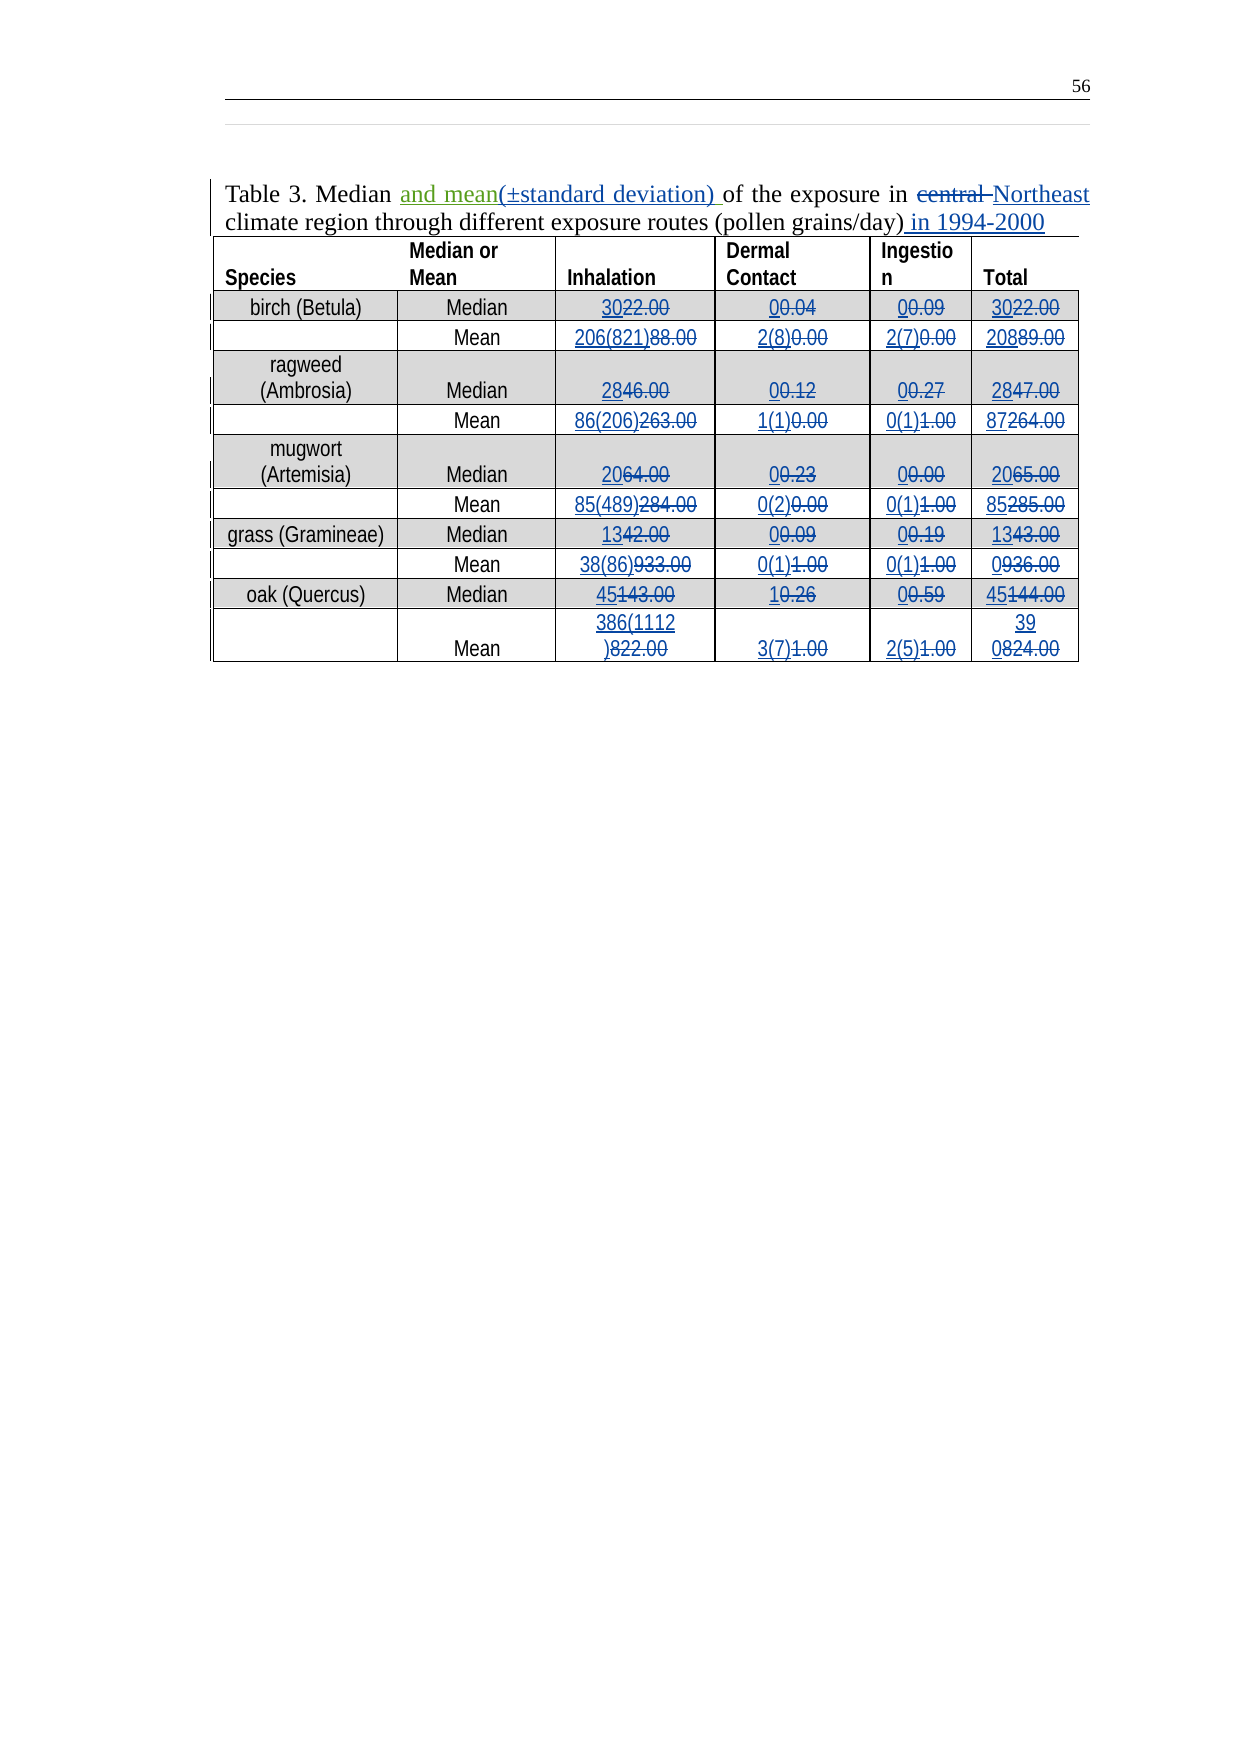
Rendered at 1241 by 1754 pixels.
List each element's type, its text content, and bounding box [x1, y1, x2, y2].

table_cell [214, 405, 397, 434]
table_cell [716, 519, 869, 547]
table_cell [556, 291, 714, 320]
table_cell grass (Gramineae) [214, 519, 397, 547]
table_cell [871, 351, 971, 404]
table_cell Median [398, 579, 555, 607]
table_header Dermal Contact [716, 237, 869, 290]
table_cell [556, 549, 714, 577]
table_cell [871, 519, 971, 547]
table_cell oak (Quercus) [214, 579, 397, 607]
table_header Median or Mean [398, 237, 555, 290]
table_cell Mean [398, 405, 555, 434]
table_cell Mean [398, 609, 555, 661]
table_cell [214, 321, 397, 350]
table_cell Median [398, 291, 555, 320]
table_cell Median [398, 435, 555, 487]
table_cell [716, 291, 869, 320]
table_cell [871, 489, 971, 517]
table_cell Median [398, 519, 555, 547]
table_cell [556, 609, 714, 661]
table_cell [556, 351, 714, 404]
table_cell birch (Betula) [214, 291, 397, 320]
table_cell [716, 549, 869, 577]
table_cell [556, 579, 714, 607]
table_cell [214, 549, 397, 577]
table_cell [214, 609, 397, 661]
table_cell [972, 405, 1078, 434]
table_cell [972, 435, 1078, 487]
table_cell [716, 609, 869, 661]
table_cell [716, 321, 869, 350]
table_cell [871, 405, 971, 434]
table_cell [716, 351, 869, 404]
table_cell Mean [398, 489, 555, 517]
table_cell [716, 489, 869, 517]
table_cell [556, 435, 714, 487]
table_cell [972, 291, 1078, 320]
table_cell [214, 489, 397, 517]
table_cell [972, 579, 1078, 607]
text Table 3. Median of the exposure in climate region through different exposure routes (pollen grains/day) [225, 179, 1090, 236]
table_cell [871, 579, 971, 607]
table_cell [871, 609, 971, 661]
table_cell Median [398, 351, 555, 404]
table_header Inhalation [556, 237, 714, 290]
table_cell [871, 549, 971, 577]
table_cell [871, 291, 971, 320]
table_cell [716, 405, 869, 434]
table_cell mugwort (Artemisia) [214, 435, 397, 487]
table_cell [871, 435, 971, 487]
table_cell Mean [398, 549, 555, 577]
table_cell [972, 489, 1078, 517]
table_header Species [214, 237, 398, 290]
table_cell [716, 579, 869, 607]
table_cell [556, 519, 714, 547]
table_cell [556, 489, 714, 517]
table_header Total [972, 237, 1079, 290]
table_cell [556, 405, 714, 434]
table_cell [871, 321, 971, 350]
table_cell [716, 435, 869, 487]
table_cell [556, 321, 714, 350]
table_cell Mean [398, 321, 555, 350]
table_header Ingestion [871, 237, 971, 290]
table_cell [972, 351, 1078, 404]
table_cell [972, 609, 1078, 661]
table_cell [972, 321, 1078, 350]
table_cell ragweed (Ambrosia) [214, 351, 397, 404]
table_cell [972, 549, 1078, 577]
table_cell [972, 519, 1078, 547]
